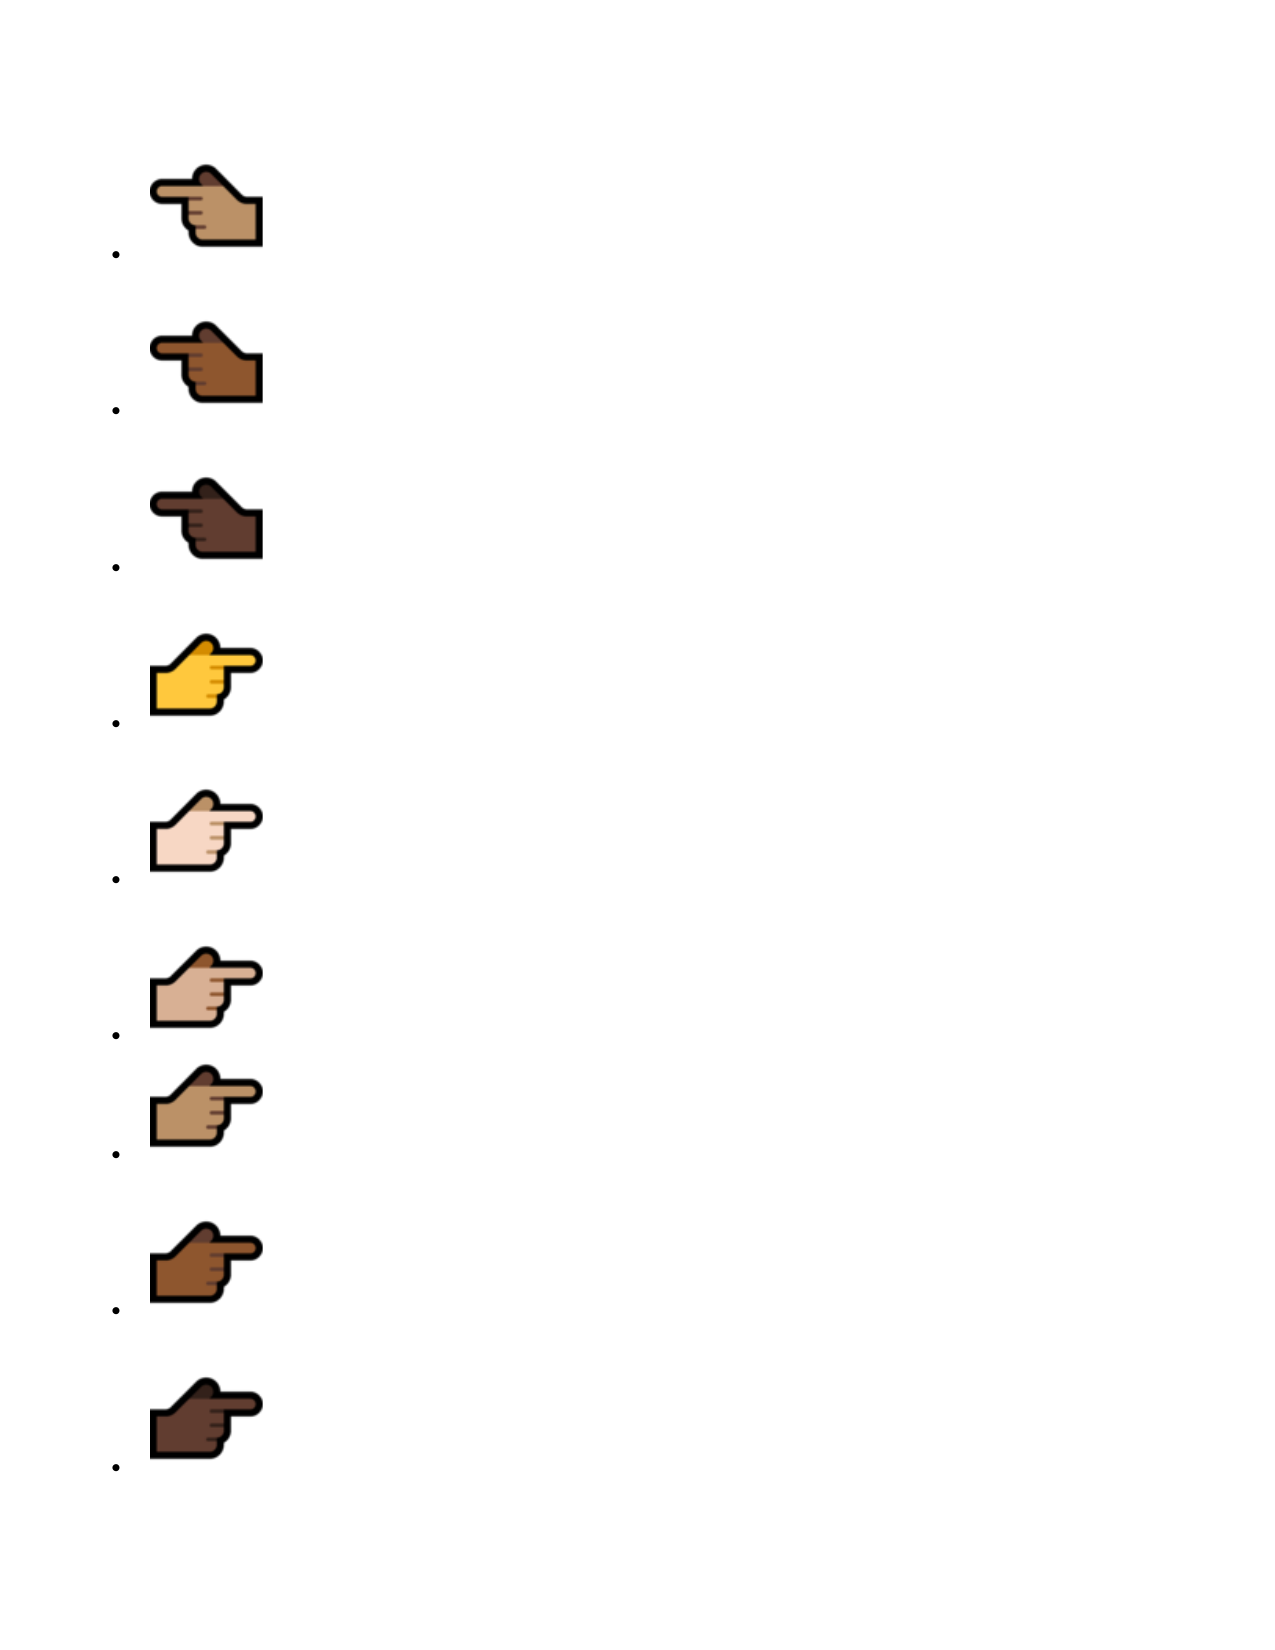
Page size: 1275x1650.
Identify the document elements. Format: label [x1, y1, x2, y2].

picture [150, 1206, 263, 1319]
picture [150, 306, 263, 419]
picture [150, 618, 263, 732]
picture [150, 462, 263, 575]
picture [150, 150, 263, 263]
picture [150, 1362, 263, 1475]
picture [150, 1050, 263, 1163]
picture [150, 775, 263, 888]
picture [150, 931, 263, 1044]
